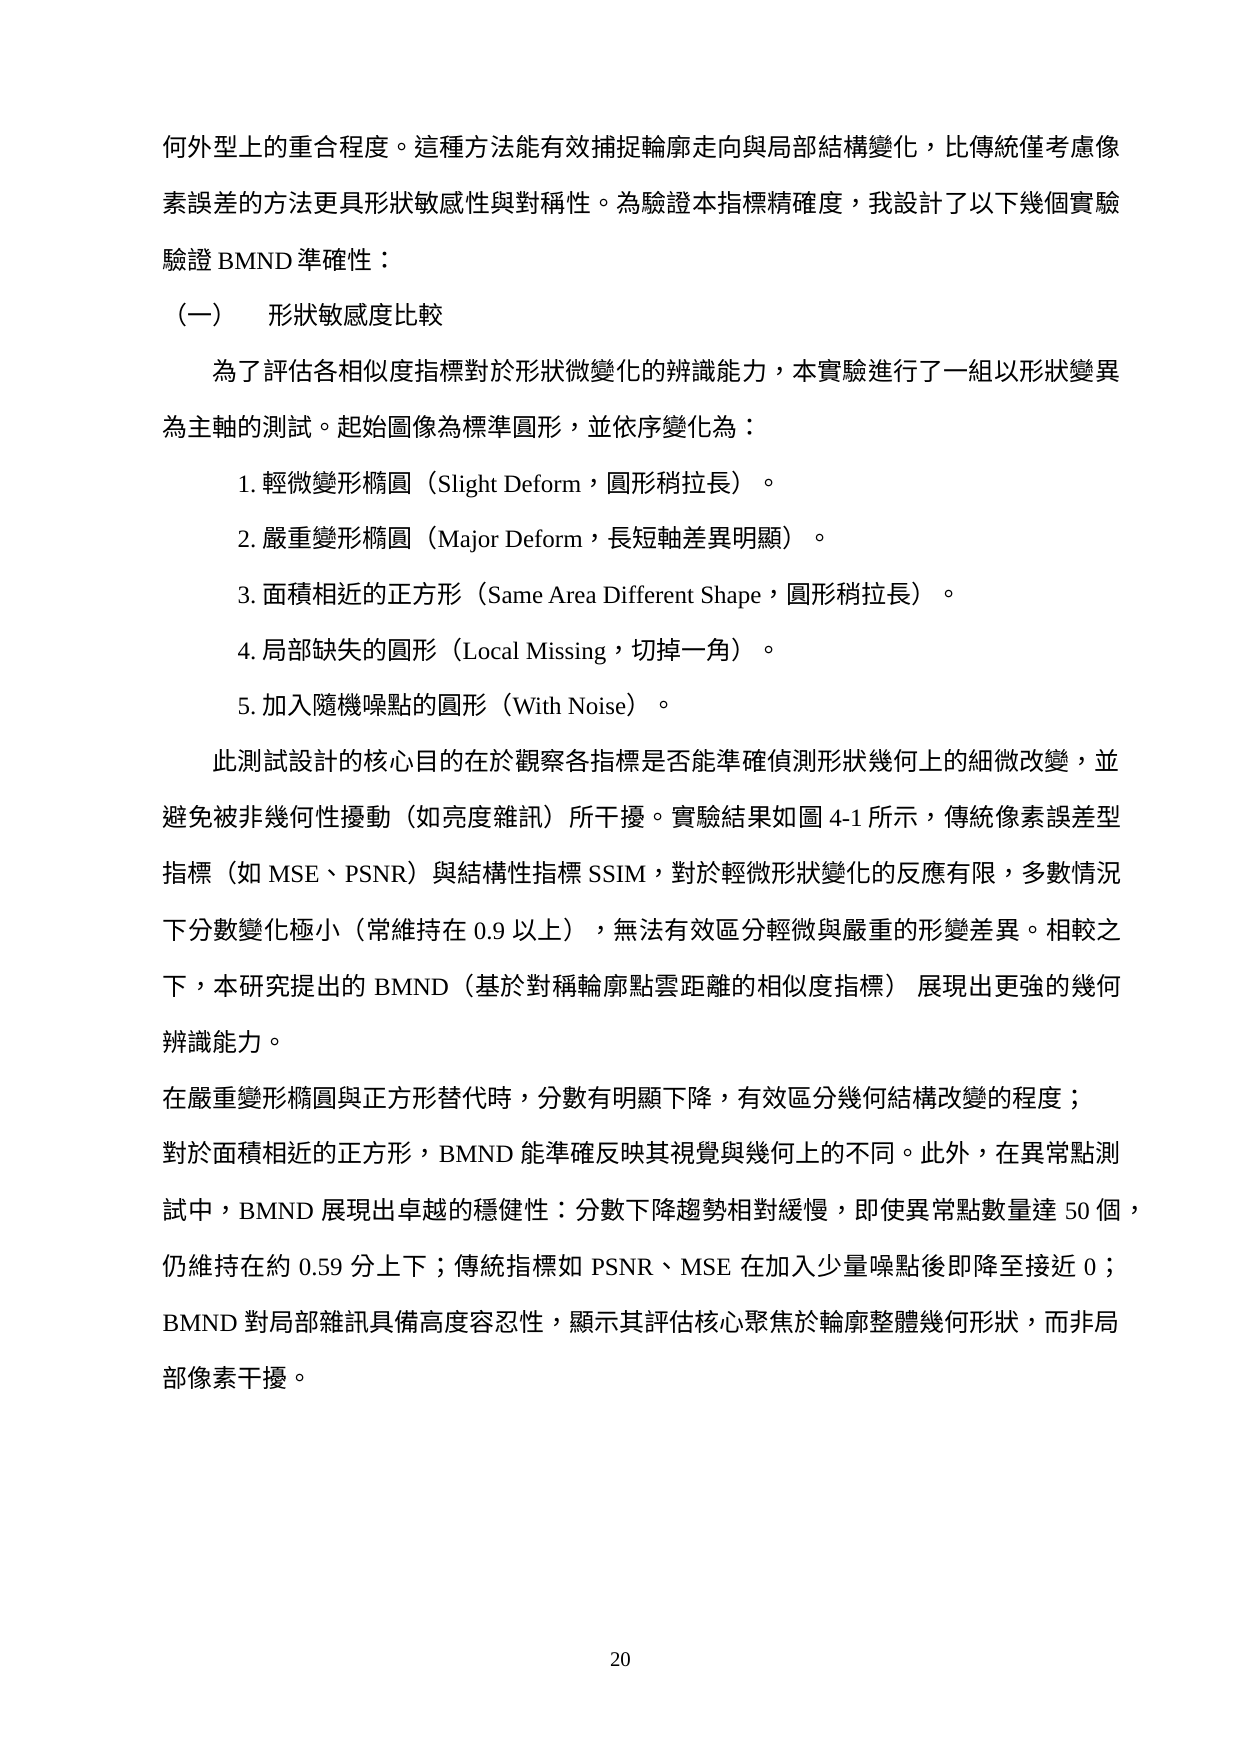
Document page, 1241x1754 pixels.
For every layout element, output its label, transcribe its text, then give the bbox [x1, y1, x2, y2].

list 2. 嚴重變形橢圓（Major Deform，長短軸差異明顯）。 [237, 518, 1122, 556]
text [162, 127, 1122, 277]
list 4. 局部缺失的圓形（Local Missing，切掉一角）。 [237, 629, 1122, 667]
text 在嚴重變形橢圓與正方形替代時，分數有明顯下降，有效區分幾何結構改變的程度； [118, 1078, 1122, 1115]
list 對於面積相近的正方形，BMND 能準確反映其視覺與幾何上的不同。此外，在異常點測試中，BMND 展現出卓越的穩健性：分數下降趨勢相對緩慢，即使異常點數量達 50 個，仍維持在約 0.59 分上下；傳統指標如 PSNR、MSE 在加入少量噪點後即降至接近 0；BMND 對局部雜訊具備高度容忍性，顯示其評估核心聚焦於輪廓整體幾何形狀，而非局部像素干擾。 [162, 1133, 1122, 1396]
list 5. 加入隨機噪點的圓形（With Noise）。 [237, 685, 1122, 723]
text 此測試設計的核心目的在於觀察各指標是否能準確偵測形狀幾何上的細微改變，並避免被非幾何性擾動（如亮度雜訊）所干擾。實驗結果如圖4-1所示，傳統像素誤差型指標（如 MSE、PSNR）與結構性指標 SSIM，對於輕微形狀變化的反應有限，多數情況下分數變化極小（常維持在 0.9 以上），無法有效區分輕微與嚴重的形變差異。相較之下，本研究提出的 BMND（基於對稱輪廓點雲距離的相似度指標） 展現出更強的幾何辨識能力。 [162, 741, 1122, 1059]
text 為了評估各相似度指標對於形狀微變化的辨識能力，本實驗進行了一組以形狀變異為主軸的測試。起始圖像為標準圓形，並依序變化為： [162, 351, 1122, 444]
list 3. 面積相近的正方形（Same Area Different Shape，圓形稍拉長）。 [237, 574, 1122, 611]
list 形狀敏感度比較 [162, 295, 1122, 333]
list 1. 輕微變形橢圓（Slight Deform，圓形稍拉長）。 [237, 463, 1122, 500]
